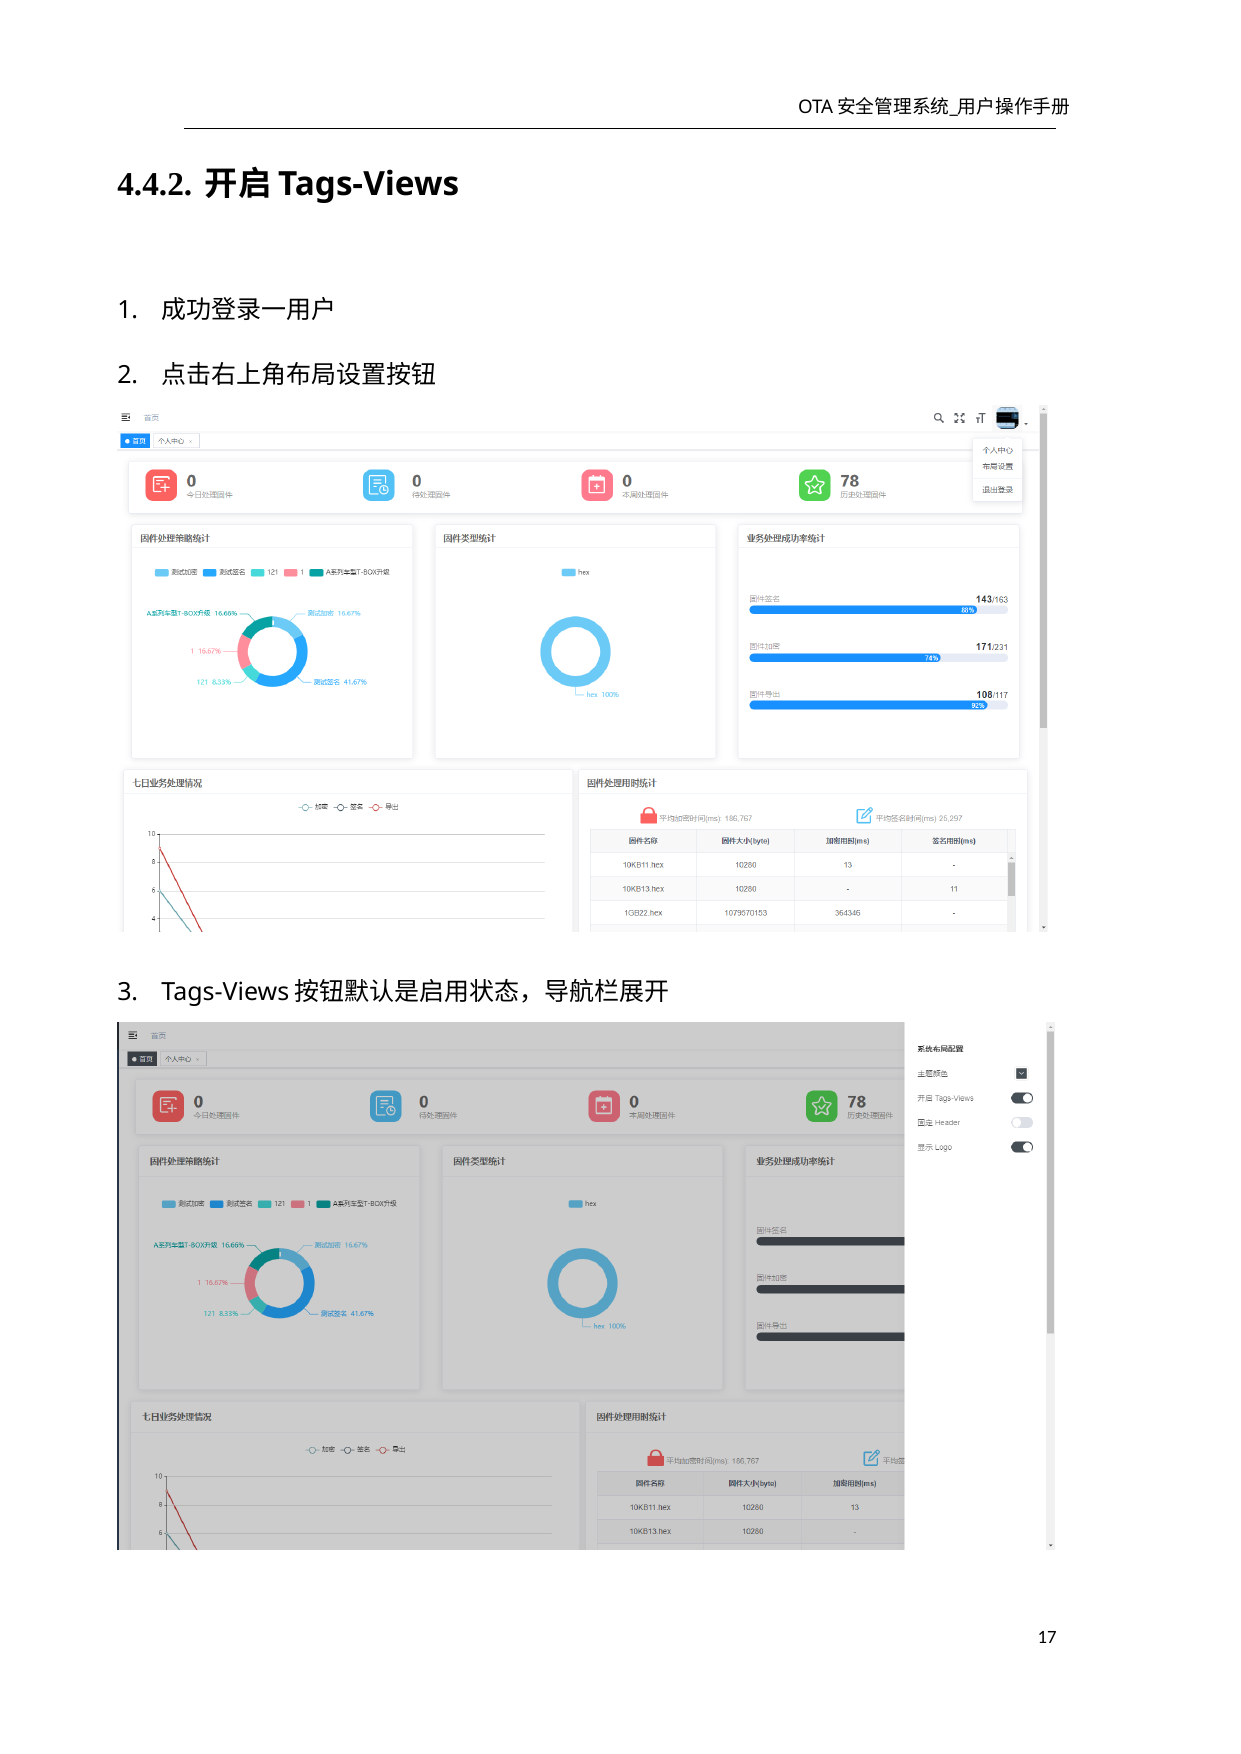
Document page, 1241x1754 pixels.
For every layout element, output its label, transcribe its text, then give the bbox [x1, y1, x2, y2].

list 成功登录一用户 [117, 275, 1161, 340]
list Tags-Views按钮默认是启用状态，导航栏展开 [117, 957, 1161, 1022]
list 点击右上角布局设置按钮 [117, 340, 1161, 405]
picture [117, 405, 1048, 932]
subtitle 开启Tags-Views [117, 148, 1161, 213]
picture [117, 1022, 1055, 1550]
